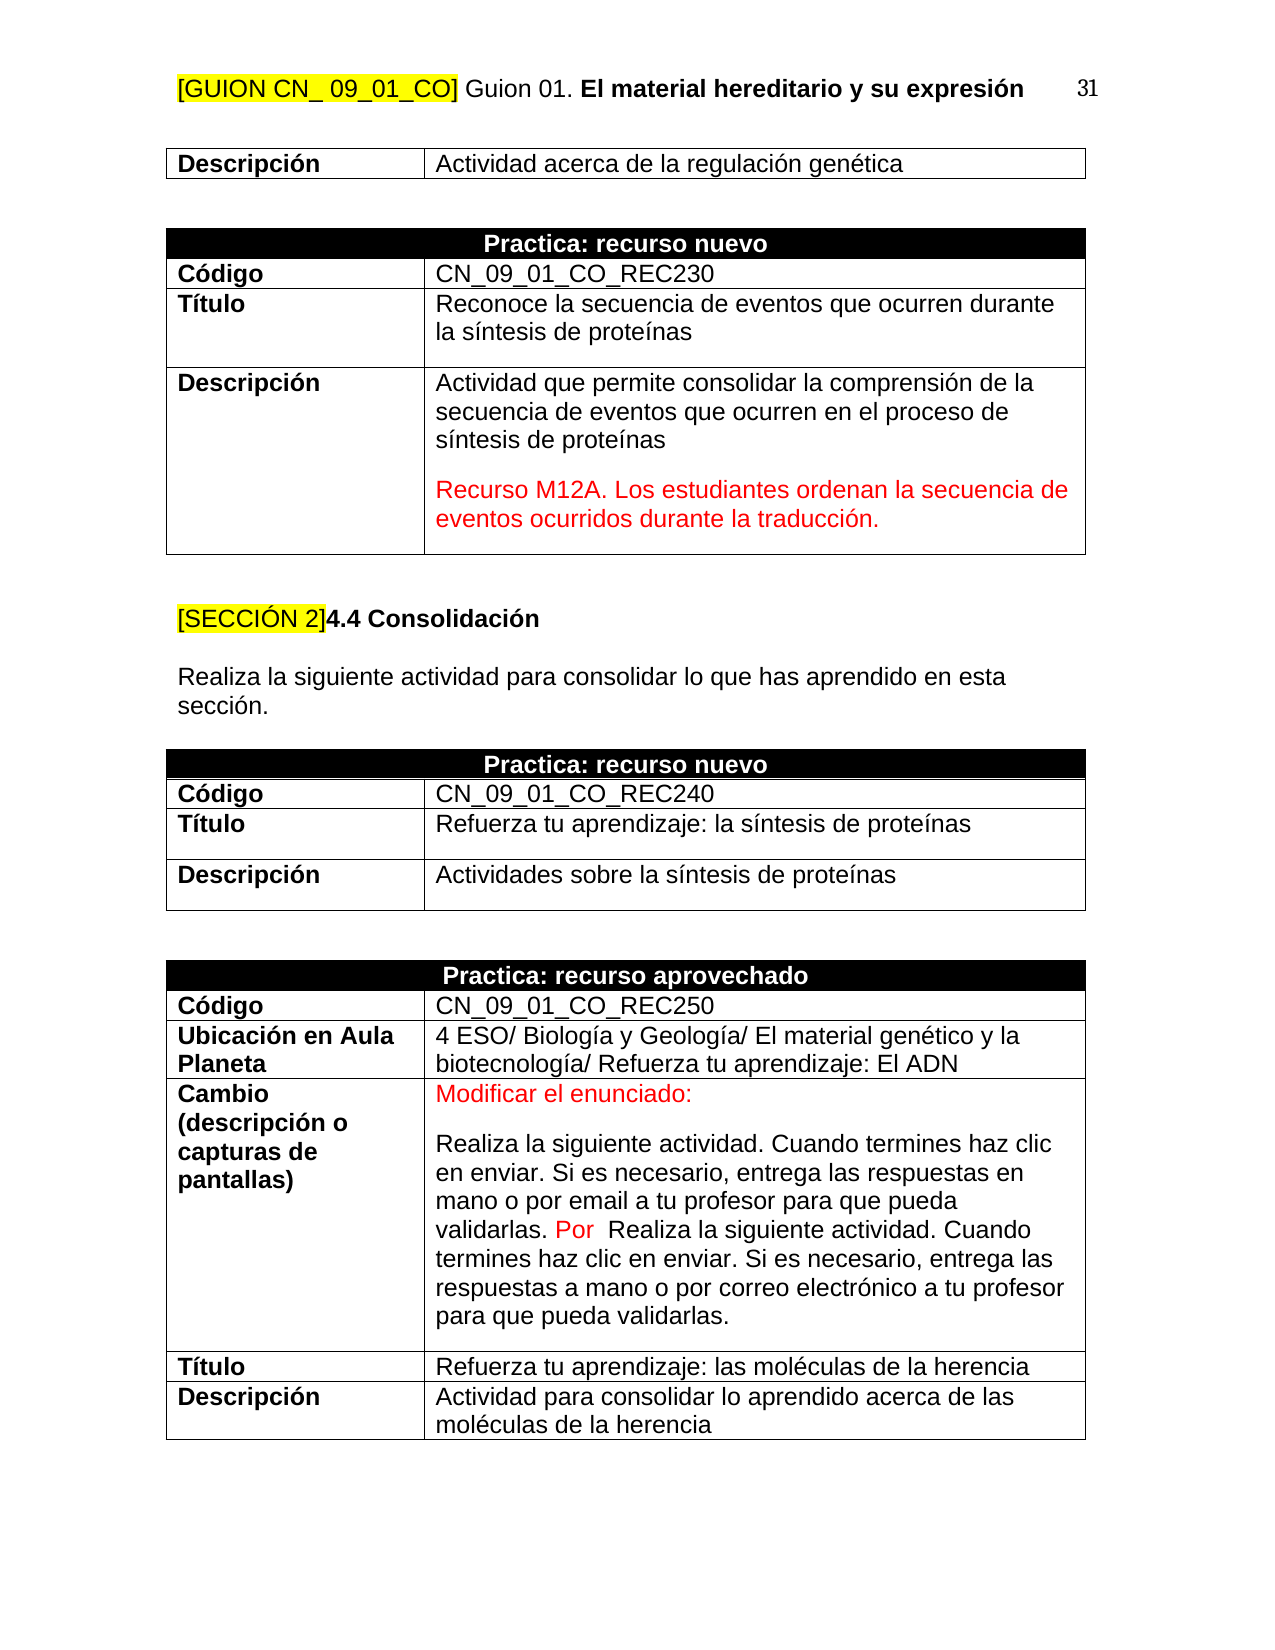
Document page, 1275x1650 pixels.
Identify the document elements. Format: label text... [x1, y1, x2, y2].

table_cell Código [167, 780, 424, 808]
table_cell Actividades sobre la síntesis de proteínas [425, 860, 1085, 909]
table_cell Reconoce la secuencia de eventos que ocurren durante la síntesis de proteínas [425, 289, 1085, 367]
table_cell Refuerza tu aprendizaje: las moléculas de la herencia [425, 1352, 1085, 1381]
table_cell Título [167, 1352, 424, 1381]
table_cell Descripción [167, 860, 424, 909]
table_cell Modificar el enunciado: Realiza la siguiente actividad. Cuando termines haz clic en enviar. Si es necesario, entrega las respuestas en mano o por email a tu profesor para que pueda validarlas. Por Realiza la siguiente actividad. Cuando termines haz clic en enviar. Si es necesario, entrega las respuestas a mano o por correo electrónico a tu profesor para que pueda validarlas. [425, 1079, 1085, 1351]
table_header Practica: recurso aprovechado [167, 961, 1085, 990]
table_cell Título [167, 809, 424, 859]
table_header Practica: recurso nuevo [167, 750, 1085, 778]
table_cell Descripción [167, 149, 424, 177]
table_cell Código [167, 259, 424, 288]
table_cell 4 ESO/ Biología y Geología/ El material genético y la biotecnología/ Refuerza tu aprendizaje: El ADN [425, 1021, 1085, 1078]
table_cell CN_09_01_CO_REC250 [425, 991, 1085, 1020]
table_cell Código [167, 991, 424, 1020]
table_cell Título [167, 289, 424, 367]
table_cell Descripción [167, 368, 424, 553]
text [SECCIÓN 2]4.4 Consolidación [326, 604, 1098, 633]
table_cell Descripción [167, 1382, 424, 1439]
table_cell CN_09_01_CO_REC230 [425, 259, 1085, 288]
table_cell CN_09_01_CO_REC240 [425, 780, 1085, 808]
table_cell Actividad que permite consolidar la comprensión de la secuencia de eventos que ocurren en el proceso de síntesis de proteínas Recurso M12A. Los estudiantes ordenan la secuencia de eventos ocurridos durante la traducción. [425, 368, 1085, 553]
table_cell Ubicación en Aula Planeta [167, 1021, 424, 1078]
table_cell Actividad para consolidar lo aprendido acerca de las moléculas de la herencia [425, 1382, 1085, 1439]
table_header Practica: recurso nuevo [167, 229, 1085, 258]
table_cell Refuerza tu aprendizaje: la síntesis de proteínas [425, 809, 1085, 859]
table_cell Cambio (descripción o capturas de pantallas) [167, 1079, 424, 1351]
text Realiza la siguiente actividad para consolidar lo que has aprendido en esta sección. [177, 662, 1098, 719]
table_cell Actividad acerca de la regulación genética [425, 149, 1085, 177]
